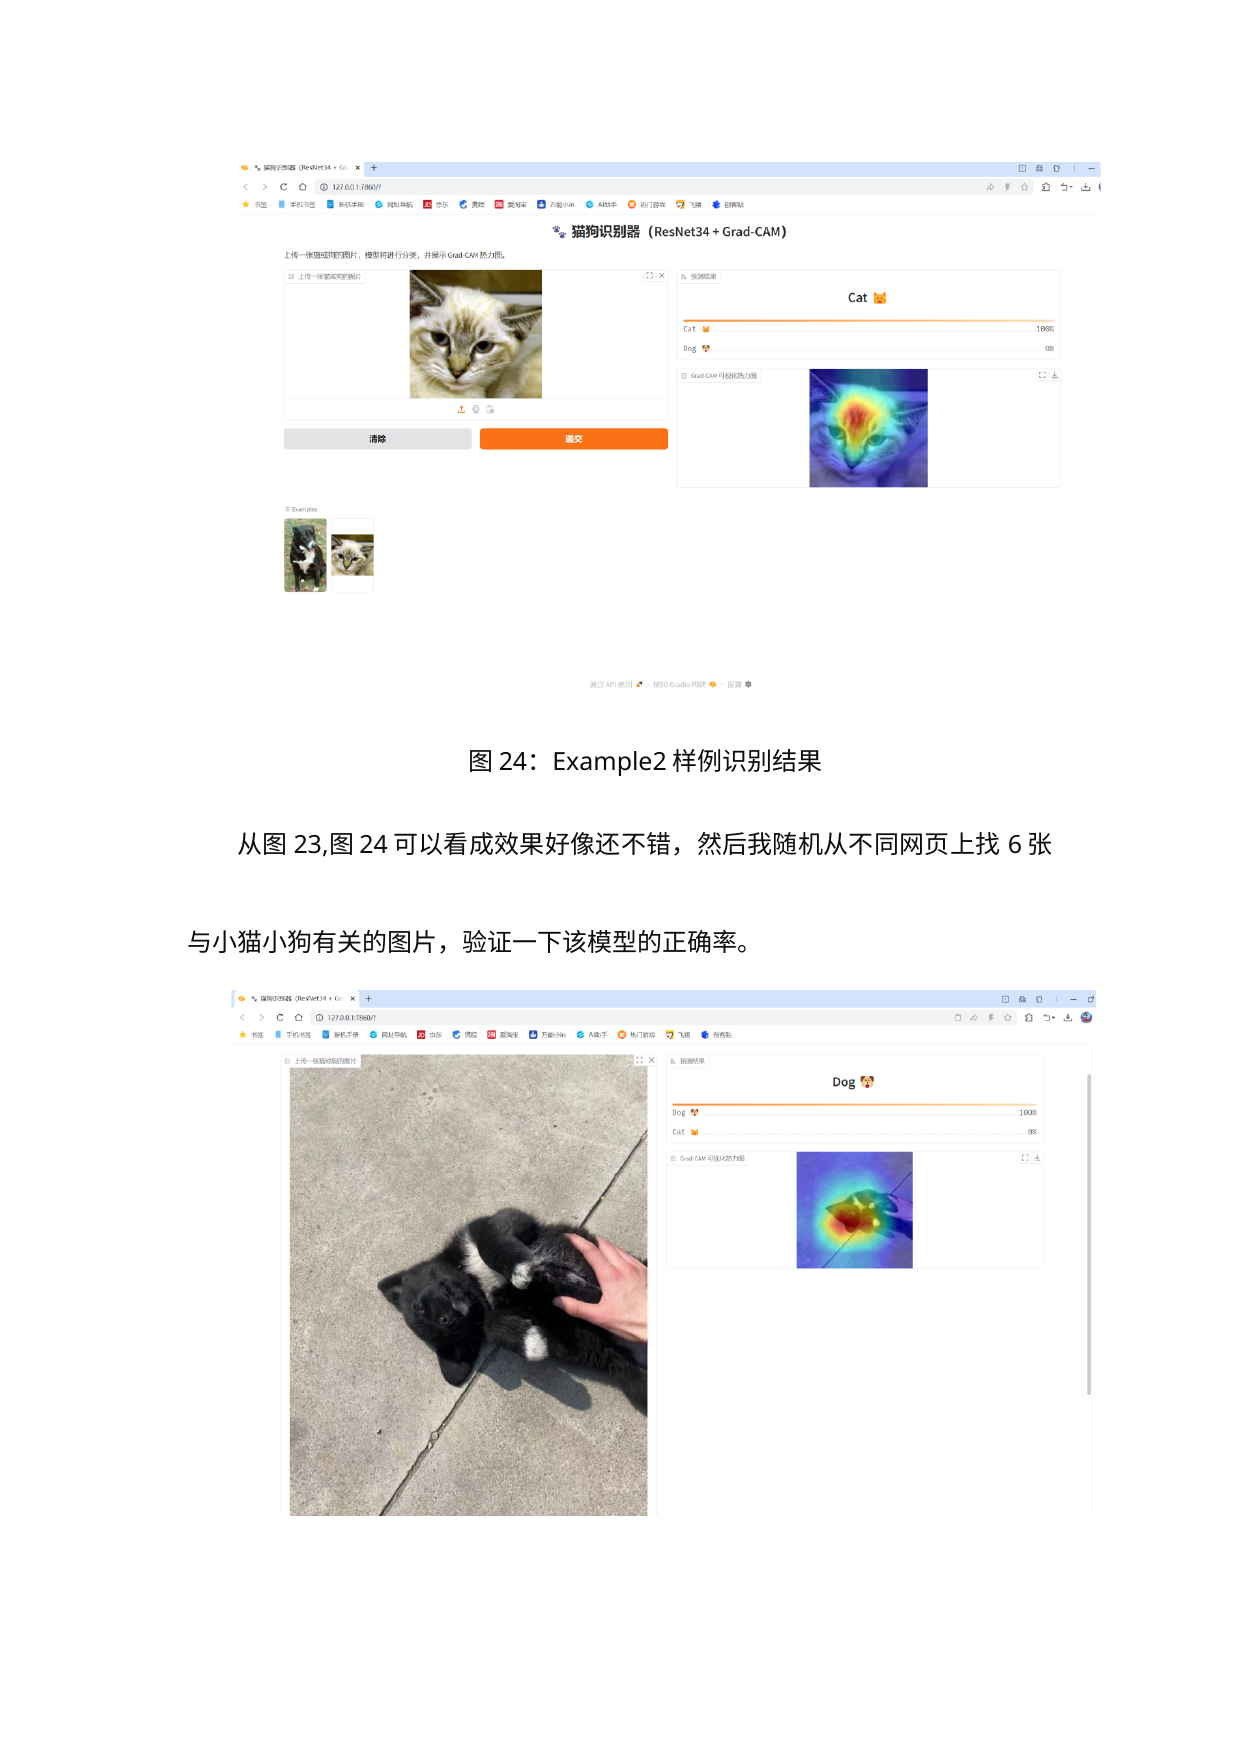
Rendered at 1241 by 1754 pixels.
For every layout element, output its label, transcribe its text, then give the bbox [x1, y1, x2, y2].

picture [237, 162, 1101, 692]
text 从图23,图24可以看成效果好像还不错，然后我随机从不同网页上找6张与小猫小狗有关的图片，验证一下该模型的正确率。 [187, 810, 1053, 973]
picture [231, 990, 1097, 1516]
text 图24：Example2样例识别结果 [187, 727, 1053, 792]
